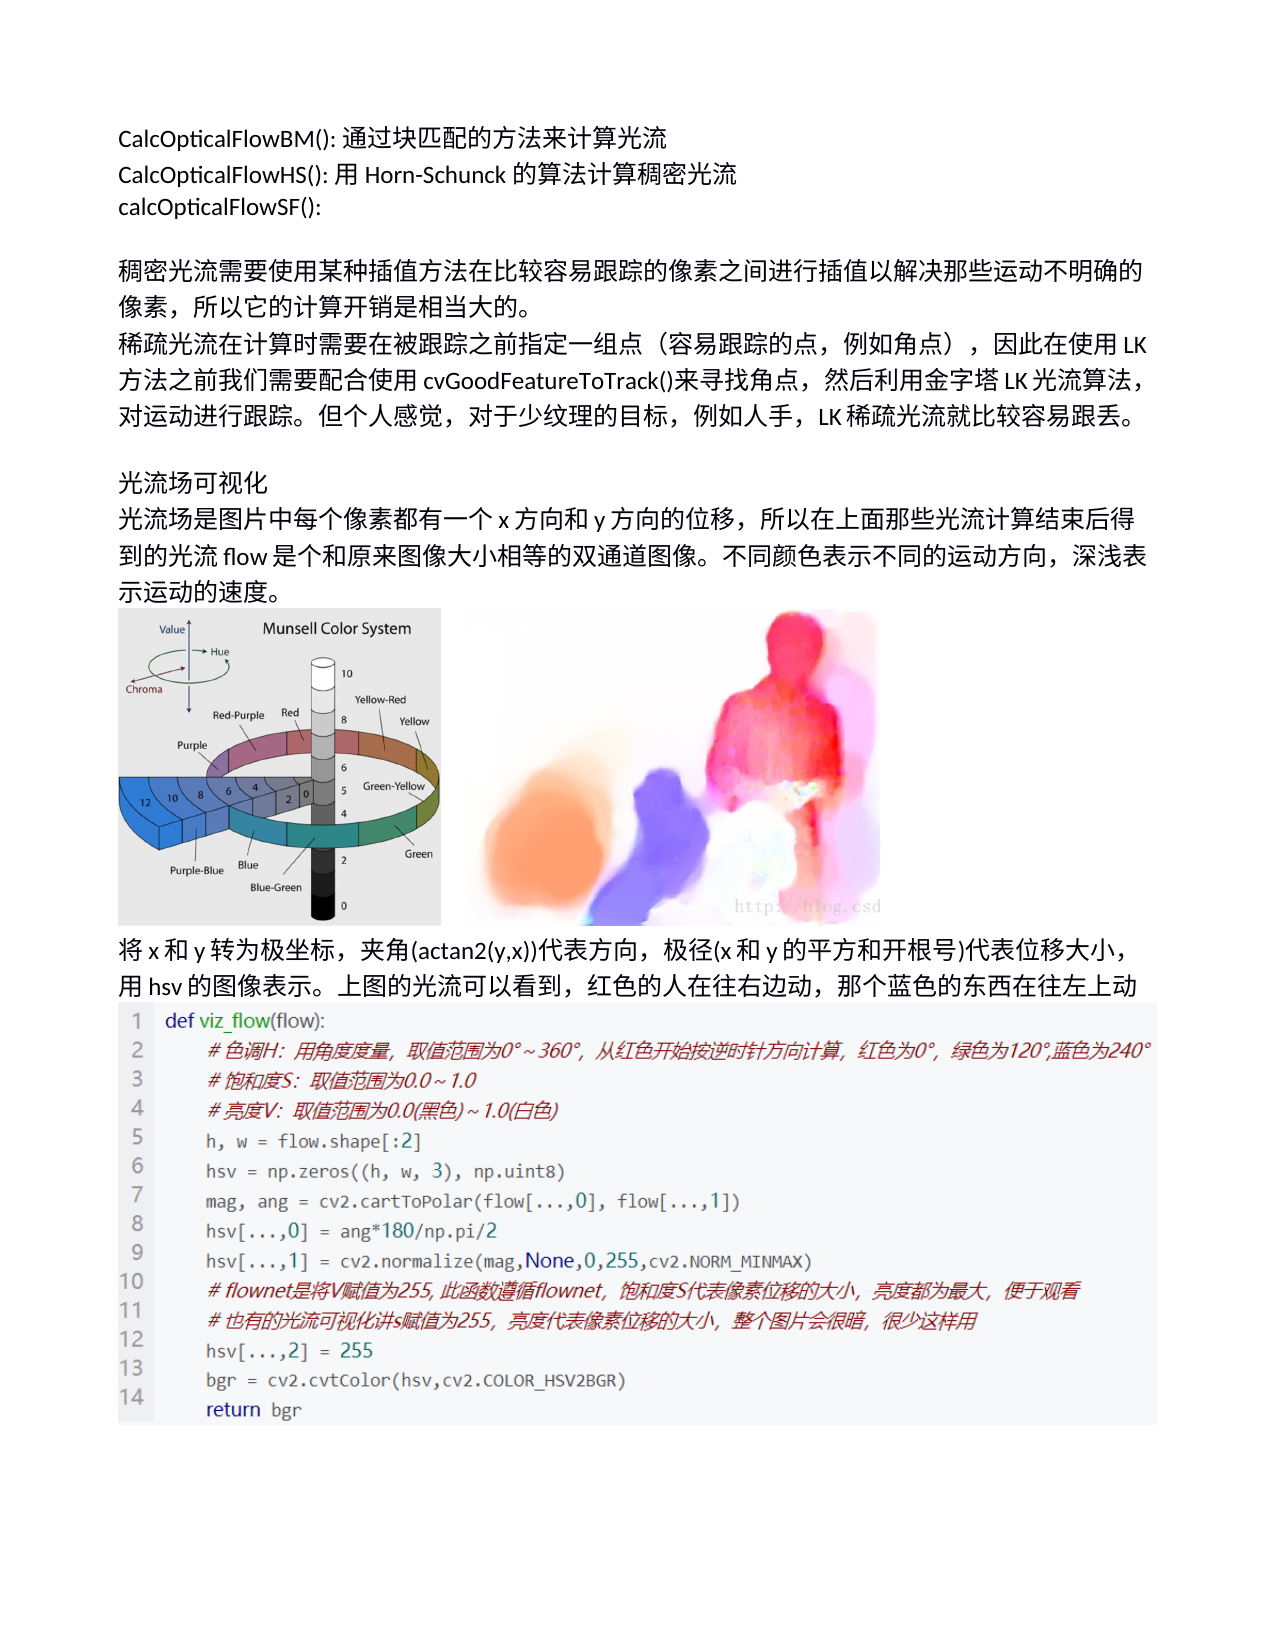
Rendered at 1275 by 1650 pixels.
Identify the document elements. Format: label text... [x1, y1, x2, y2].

text 稠密光流需要使用某种插值方法在比较容易跟踪的像素之间进行插值以解决那些运动不明确的像素，所以它的计算开销是相当大的。 [118, 252, 1157, 324]
text 稀疏光流在计算时需要在被跟踪之前指定一组点（容易跟踪的点，例如角点），因此在使用LK方法之前我们需要配合使用cvGoodFeatureToTrack()来寻找角点，然后利用金字塔LK光流算法，对运动进行跟踪。但个人感觉，对于少纹理的目标，例如人手，LK稀疏光流就比较容易跟丢。 [118, 324, 1157, 433]
picture [459, 609, 881, 931]
picture [118, 608, 442, 931]
text 光流场可视化 [118, 463, 1157, 500]
text calcOpticalFlowSF(): [118, 191, 1157, 221]
text CalcOpticalFlowHS(): 用Horn-Schunck 的算法计算稠密光流 [118, 154, 1157, 191]
text CalcOpticalFlowBM(): 通过块匹配的方法来计算光流 [118, 118, 1157, 154]
text 光流场是图片中每个像素都有一个x方向和y方向的位移，所以在上面那些光流计算结束后得到的光流flow是个和原来图像大小相等的双通道图像。不同颜色表示不同的运动方向，深浅表示运动的速度。 [118, 500, 1157, 608]
text 将x和y转为极坐标，夹角(actan2(y,x))代表方向，极径(x和y的平方和开根号)代表位移大小，用hsv的图像表示。上图的光流可以看到，红色的人在往右边动，那个蓝色的东西在往左上动 [118, 930, 1157, 1002]
picture [118, 1002, 1157, 1425]
